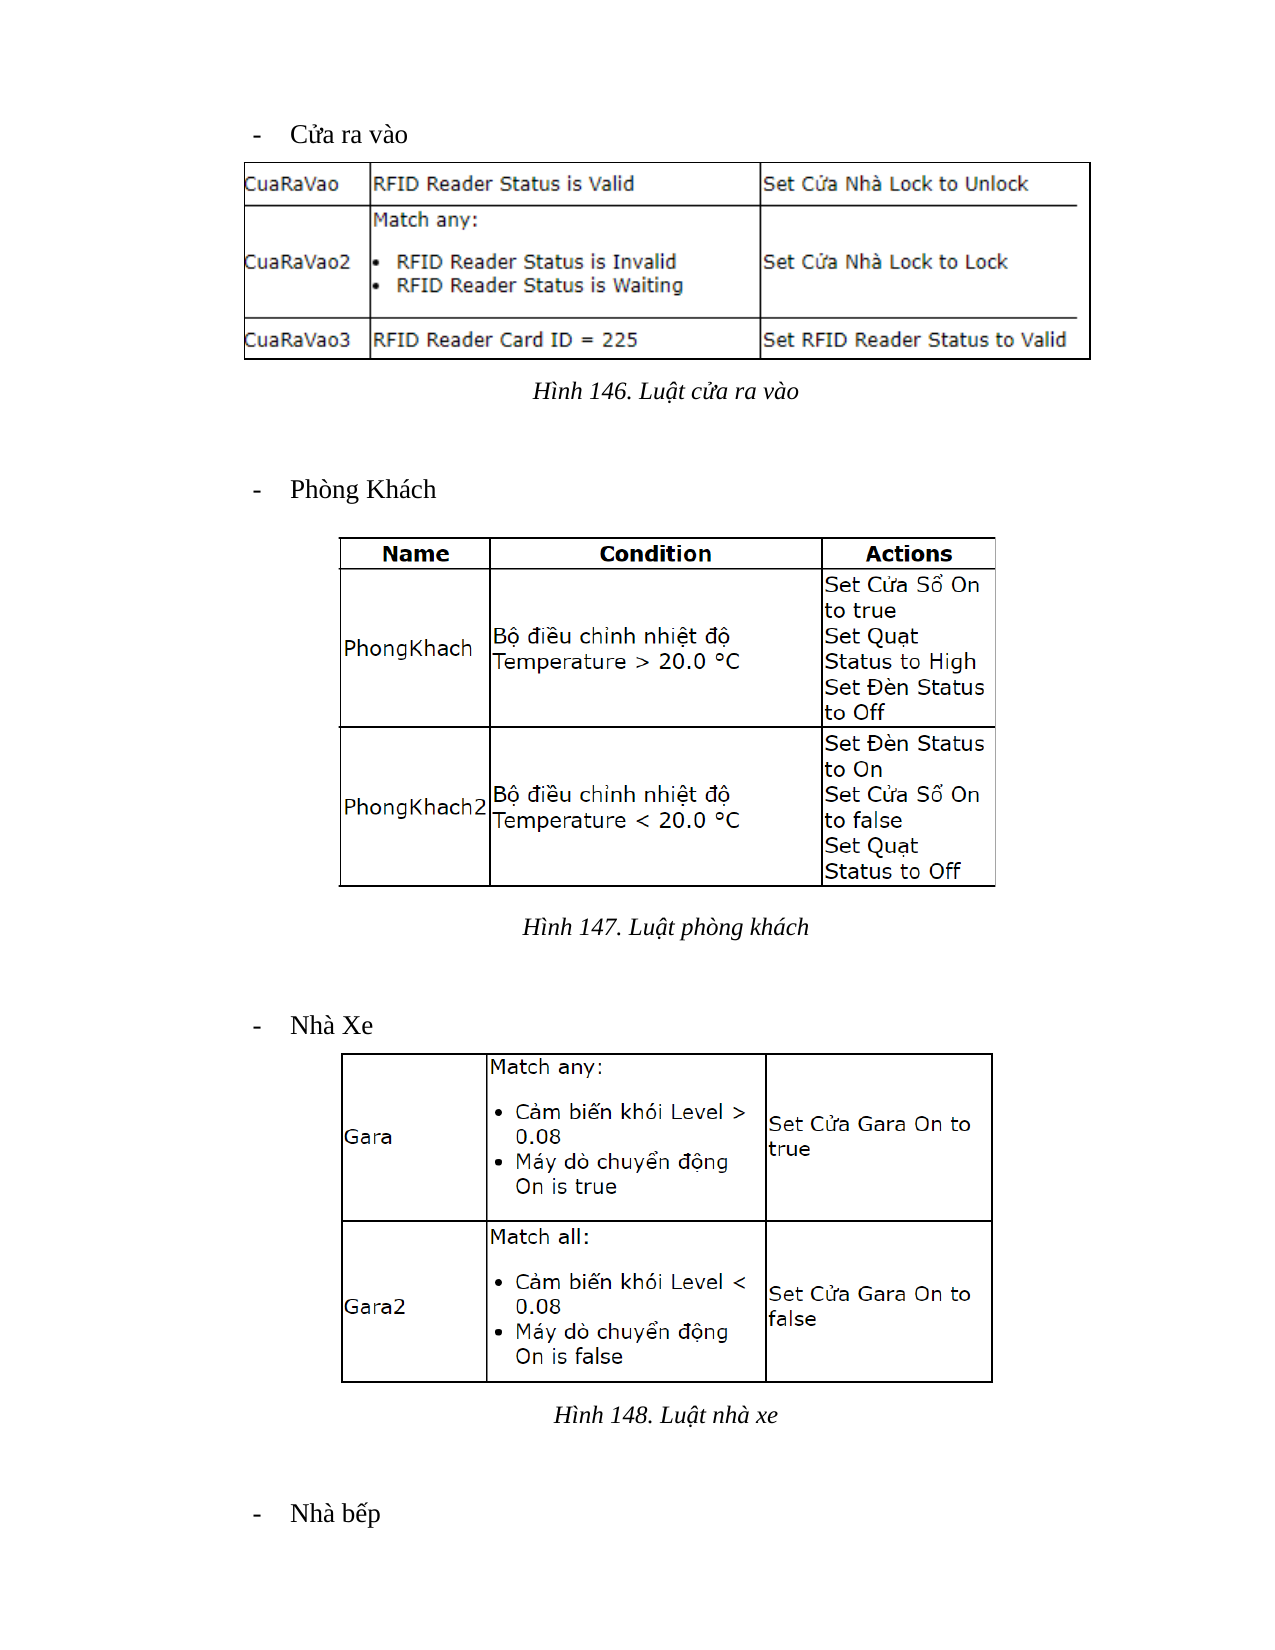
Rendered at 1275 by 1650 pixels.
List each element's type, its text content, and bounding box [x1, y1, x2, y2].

text Nhà Xe [252, 1009, 1157, 1040]
text Cửa ra vào [252, 118, 1157, 149]
text Hình . Luật phòng khách [177, 912, 1157, 941]
text Hình . Luật cửa ra vào [177, 376, 1157, 405]
text Nhà bếp [252, 1497, 1157, 1528]
text Hình . Luật nhà xe [177, 1400, 1157, 1429]
picture [343, 1055, 991, 1381]
picture [245, 163, 1089, 358]
picture [338, 532, 996, 896]
text Phòng Khách [252, 473, 1157, 505]
